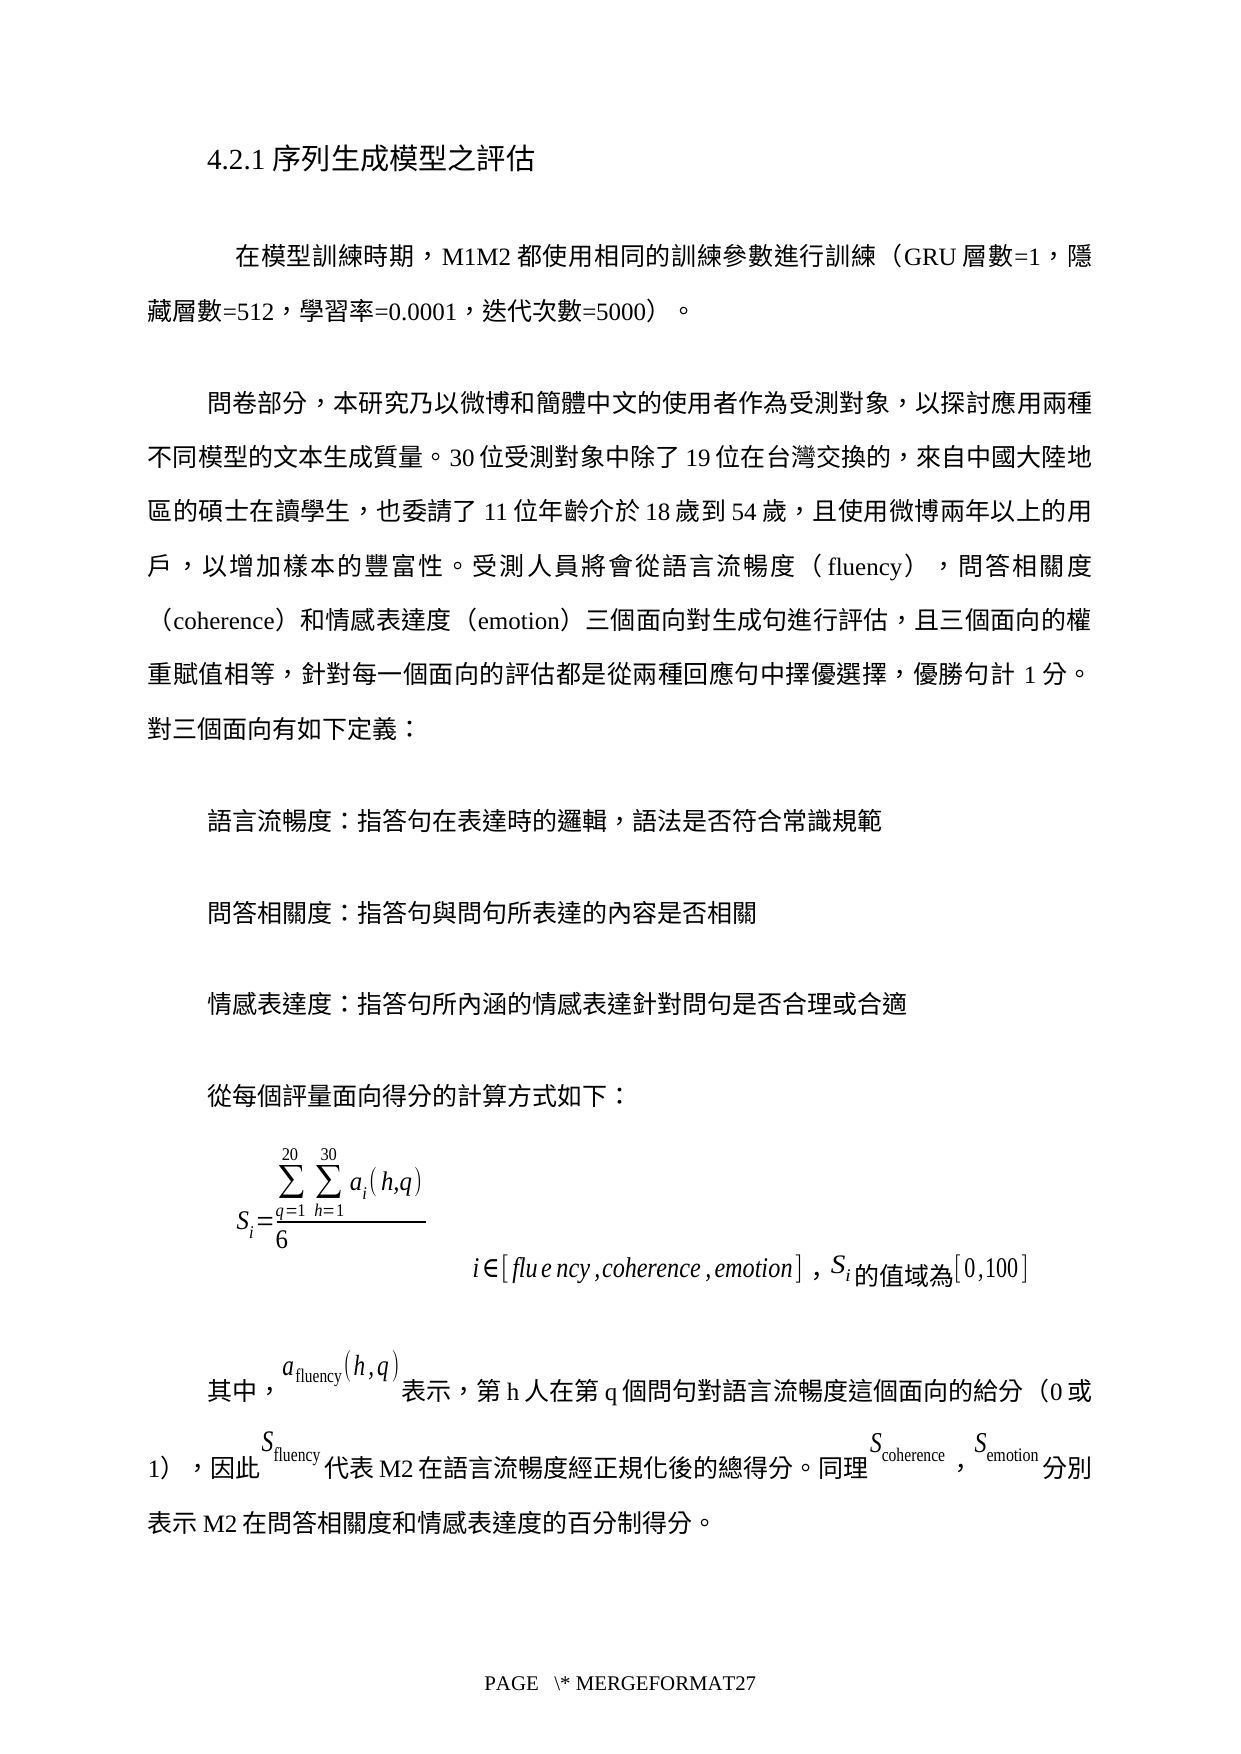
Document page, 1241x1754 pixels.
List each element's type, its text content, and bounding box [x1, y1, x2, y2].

text 其中，表示，第h人在第q個問句對語言流暢度這個面向的給分（0或1），因此代表M2在語言流暢度經正規化後的總得分。同理，分別表示M2在問答相關度和情感表達度的百分制得分。 [148, 1348, 1092, 1539]
text 問答相關度：指答句與問句所表達的內容是否相關 [148, 893, 1092, 929]
text 問卷部分，本研究乃以微博和簡體中文的使用者作為受測對象，以探討應用兩種不同模型的文本生成質量。30位受測對象中除了19位在台灣交換的，來自中國大陸地區的碩士在讀學生，也委請了11位年齡介於18歲到54歲，且使用微博兩年以上的用戶，以增加樣本的豐富性。受測人員將會從語言流暢度（fluency），問答相關度（coherence）和情感表達度（emotion）三個面向對生成句進行評估，且三個面向的權重賦值相等，針對每一個面向的評估都是從兩種回應句中擇優選擇，優勝句計1分。對三個面向有如下定義： [148, 383, 1092, 746]
text 從每個評量面向得分的計算方式如下： [148, 1077, 1092, 1113]
text ，的值域為 [148, 1144, 1092, 1292]
text 語言流暢度：指答句在表達時的邏輯，語法是否符合常識規範 [148, 801, 1092, 837]
text 情感表達度：指答句所內涵的情感表達針對問句是否合理或合適 [148, 985, 1092, 1021]
text 4.2.1 序列生成模型之評估 [148, 136, 1092, 178]
text 在模型訓練時期，M1M2都使用相同的訓練參數進行訓練（GRU層數=1，隱藏層數=512，學習率=0.0001，迭代次數=5000）。 [148, 237, 1092, 327]
